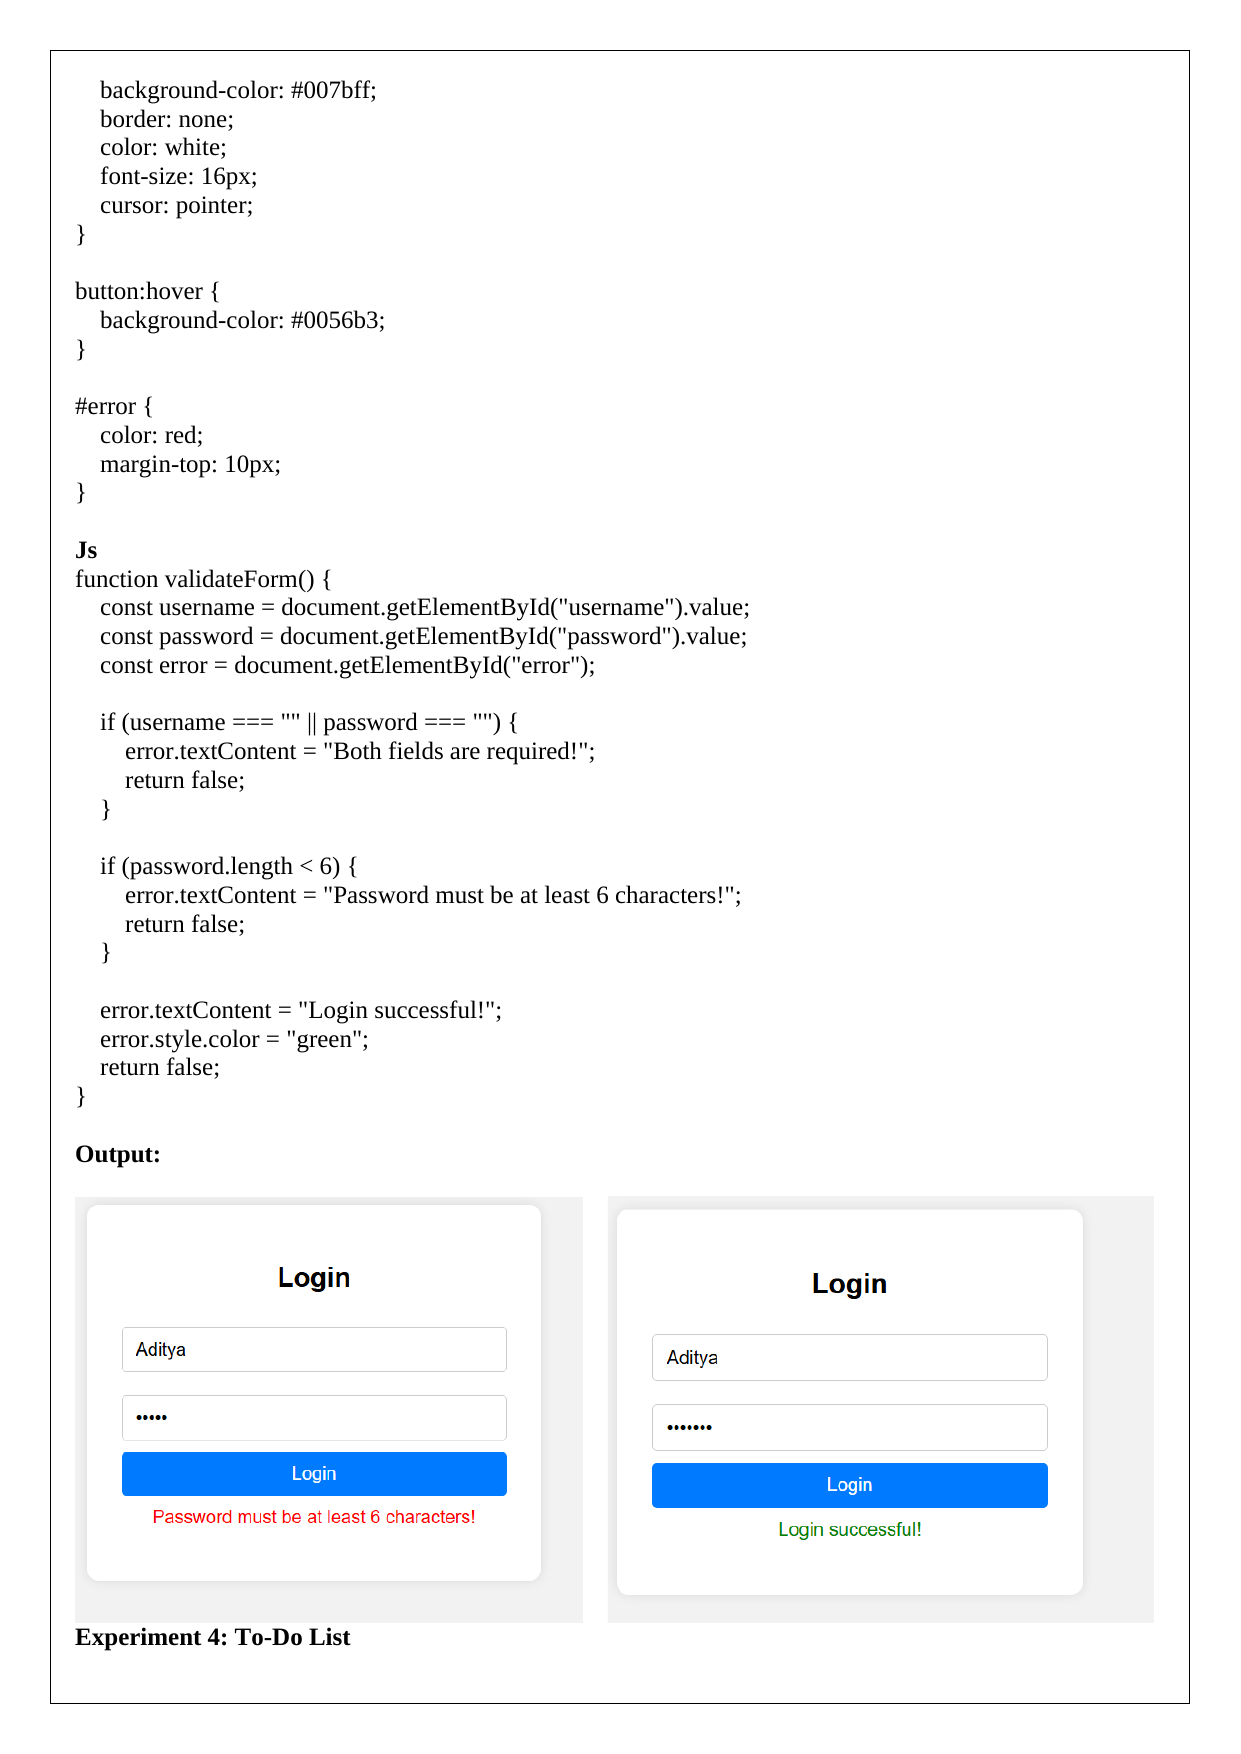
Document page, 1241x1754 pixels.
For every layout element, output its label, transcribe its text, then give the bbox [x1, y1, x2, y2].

text } [75, 334, 1165, 362]
text border: none; [75, 104, 1165, 132]
text color: white; [75, 132, 1165, 161]
text font-size: 16px; [75, 161, 1165, 190]
text const username = document.getElementById("username").value; [75, 592, 1165, 621]
text background-color: #0056b3; [75, 305, 1165, 334]
text background-color: #007bff; [75, 75, 1165, 104]
text #error { [75, 391, 1165, 420]
picture [607, 1196, 1154, 1623]
text return false; [75, 909, 1165, 937]
text } [75, 219, 1165, 247]
text return false; [75, 1052, 1165, 1081]
text error.textContent = "Both fields are required!"; [75, 736, 1165, 765]
text if (password.length < 6) { [75, 851, 1165, 880]
text } [75, 1081, 1165, 1110]
text Experiment 4: To-Do List [75, 1622, 1165, 1651]
text return false; [75, 765, 1165, 794]
text button:hover { [75, 276, 1165, 305]
text const error = document.getElementById("error"); [75, 650, 1165, 679]
text Output: [75, 1139, 1165, 1167]
text if (username === "" || password === "") { [75, 707, 1165, 736]
text } [75, 937, 1165, 966]
text error.textContent = "Password must be at least 6 characters!"; [75, 880, 1165, 909]
text function validateForm() { [75, 564, 1165, 592]
text margin-top: 10px; [75, 449, 1165, 477]
text Js [75, 535, 1165, 564]
text error.textContent = "Login successful!"; [75, 995, 1165, 1024]
picture [75, 1197, 583, 1623]
text error.style.color = "green"; [75, 1024, 1165, 1052]
text } [75, 794, 1165, 822]
text cursor: pointer; [75, 190, 1165, 219]
text color: red; [75, 420, 1165, 449]
text } [75, 477, 1165, 506]
text const password = document.getElementById("password").value; [75, 621, 1165, 650]
